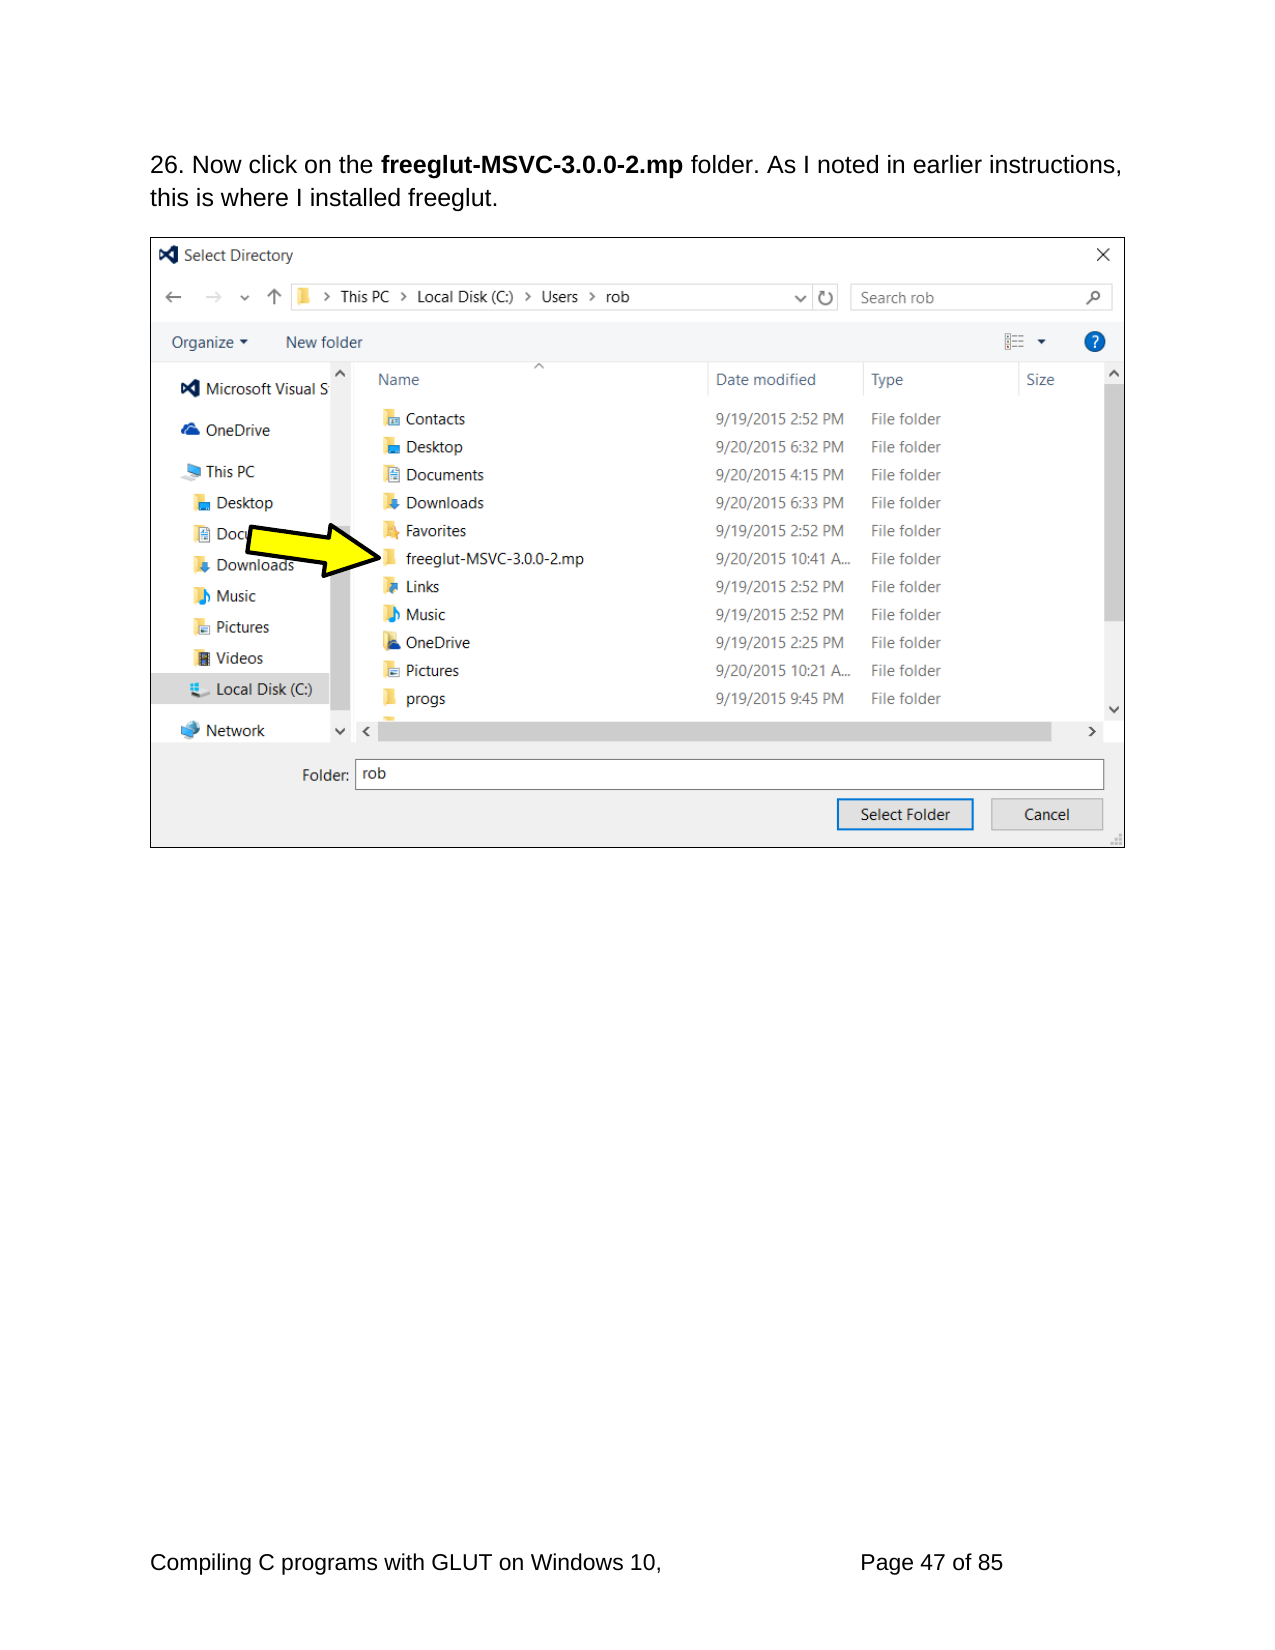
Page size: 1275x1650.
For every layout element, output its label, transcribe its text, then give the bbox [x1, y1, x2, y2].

picture [151, 238, 1124, 847]
text 26. Now click on the freeglut-MSVC-3.0.0-2.mp folder. As I noted in earlier instructions, this is where I installed freeglut. [150, 150, 1125, 212]
